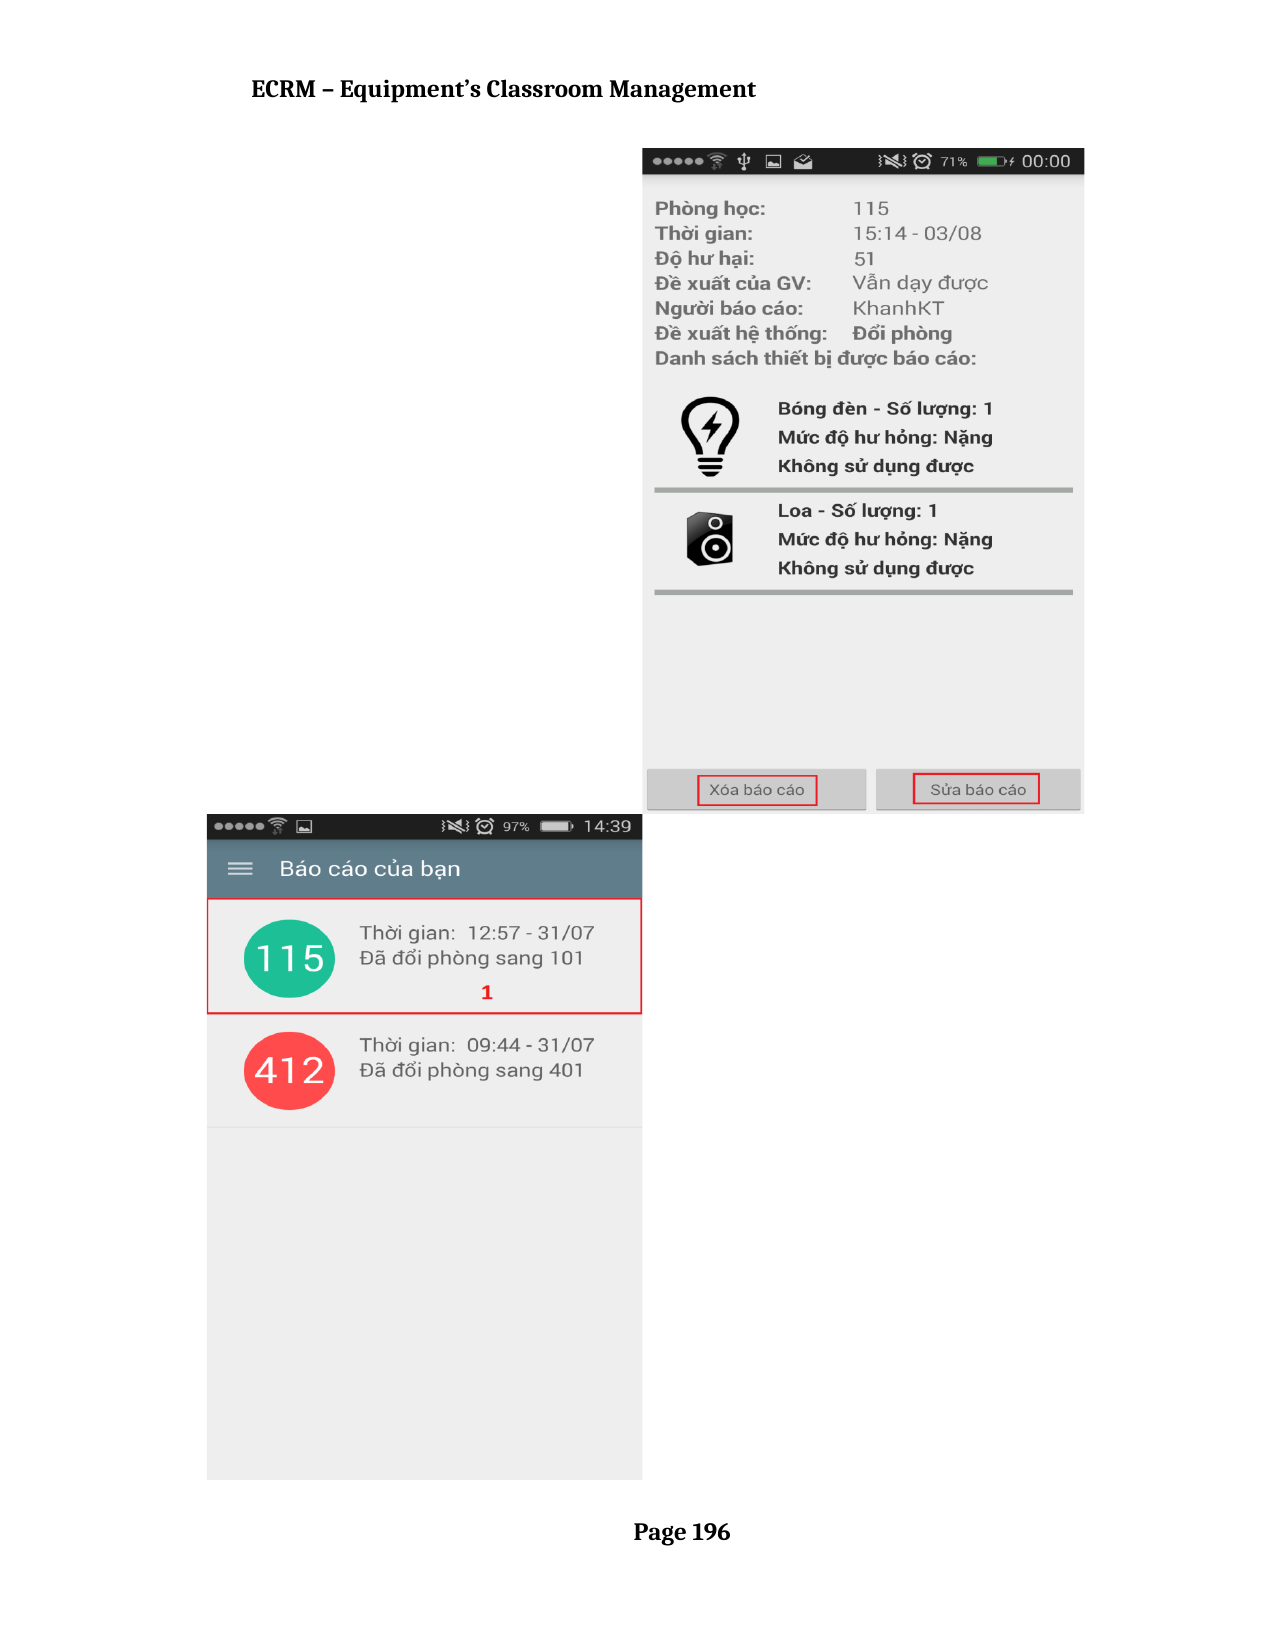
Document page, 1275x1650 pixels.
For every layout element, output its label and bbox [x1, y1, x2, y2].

picture [206, 148, 1085, 1480]
